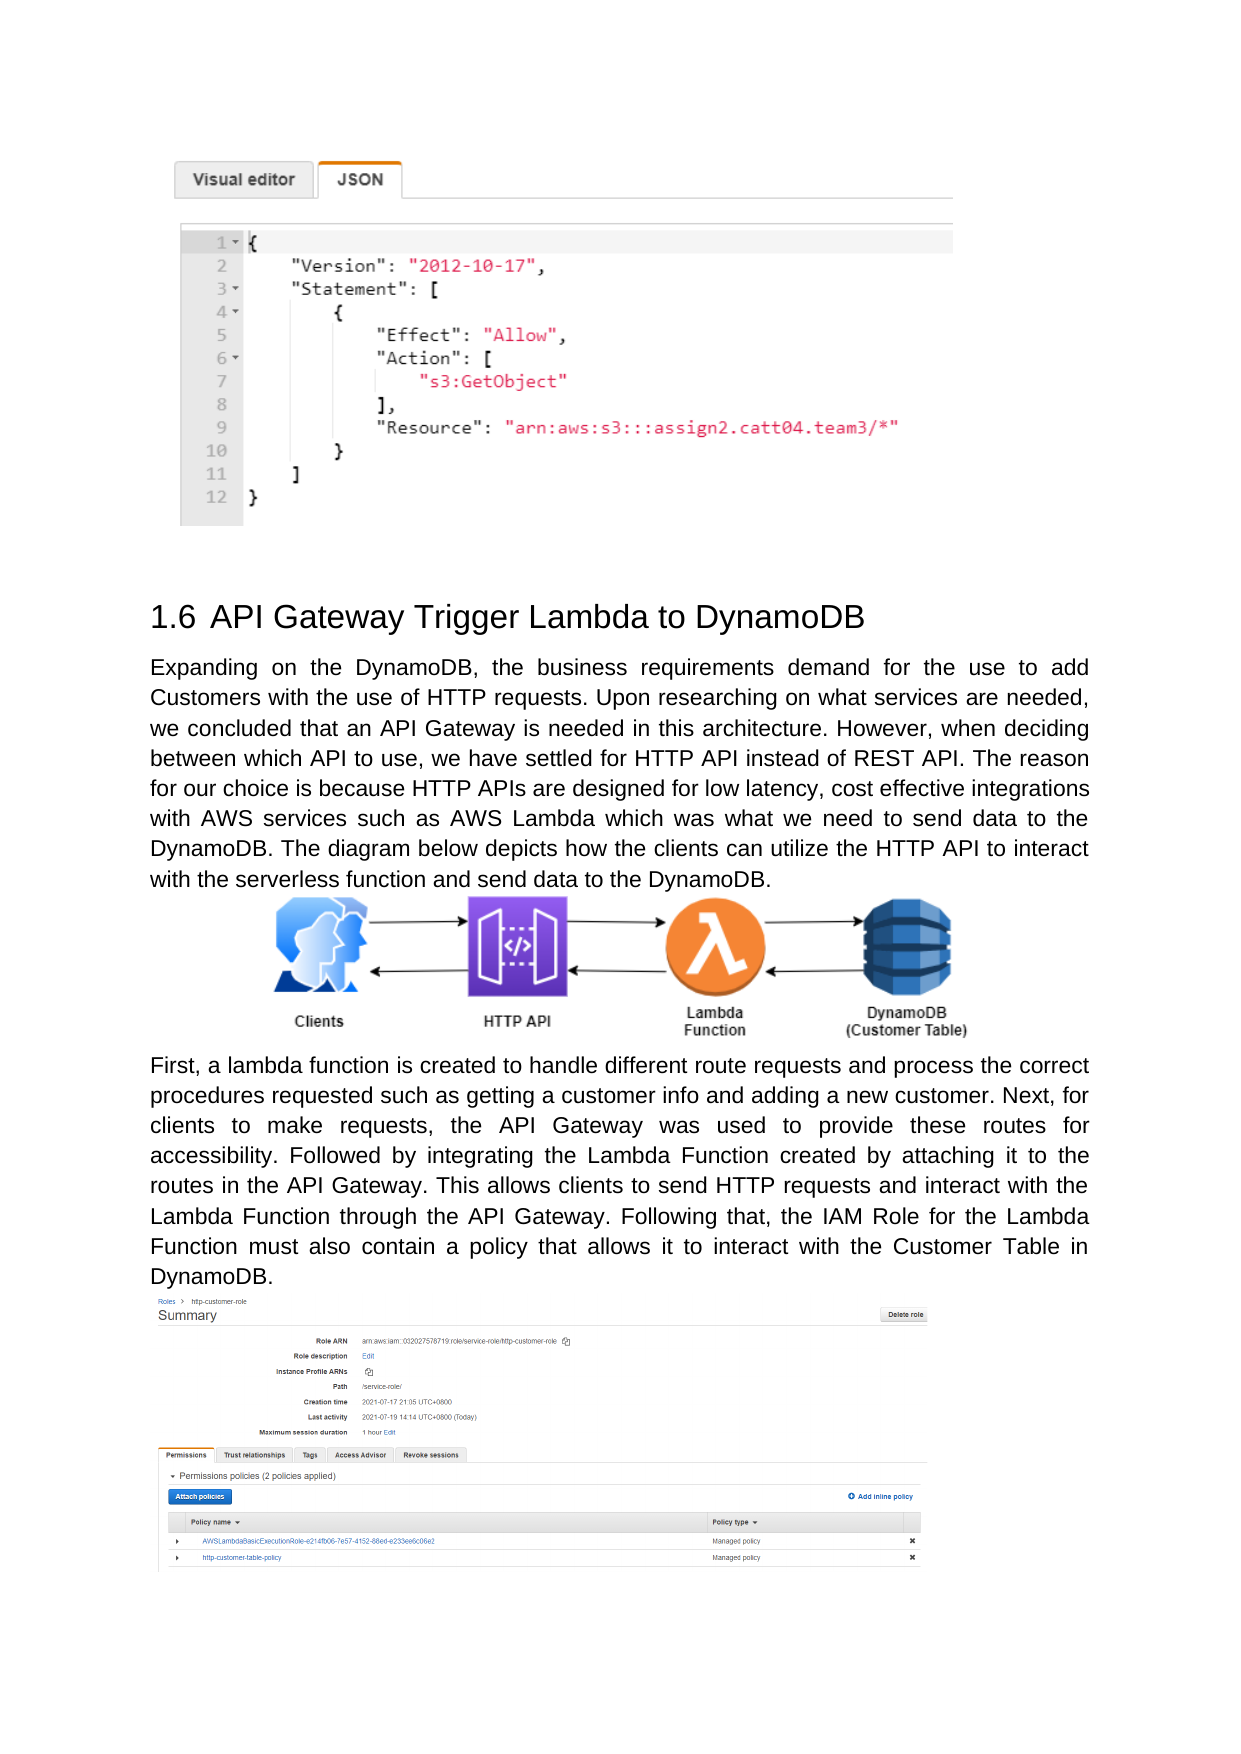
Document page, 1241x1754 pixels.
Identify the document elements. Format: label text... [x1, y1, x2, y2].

text Expanding on the DynamoDB, the business requirements demand for the use to add Customers with the use of HTTP requests. Upon researching on what services are needed, we concluded that an API Gateway is needed in this architecture. However, when deciding between which API to use, we have settled for HTTP API instead of REST API. The reason for our choice is because HTTP APIs are designed for low latency, cost effective integrations with AWS services such as AWS Lambda which was what we need to send data to the DynamoDB. The diagram below depicts how the clients can utilize the HTTP API to interact with the serverless function and send data to the DynamoDB. [150, 654, 1090, 892]
subtitle API Gateway Trigger Lambda to DynamoDB [150, 597, 1090, 636]
picture [150, 1293, 928, 1572]
picture [150, 150, 953, 526]
picture [270, 895, 971, 1048]
text First, a lambda function is created to handle different route requests and process the correct procedures requested such as getting a customer info and adding a new customer. Next, for clients to make requests, the API Gateway was used to provide these routes for accessibility. Followed by integrating the Lambda Function created by attaching it to the routes in the API Gateway. This allows clients to send HTTP requests and interact with the Lambda Function through the API Gateway. Following that, the IAM Role for the Lambda Function must also contain a policy that allows it to interact with the Customer Table in DynamoDB. [150, 1052, 1090, 1289]
